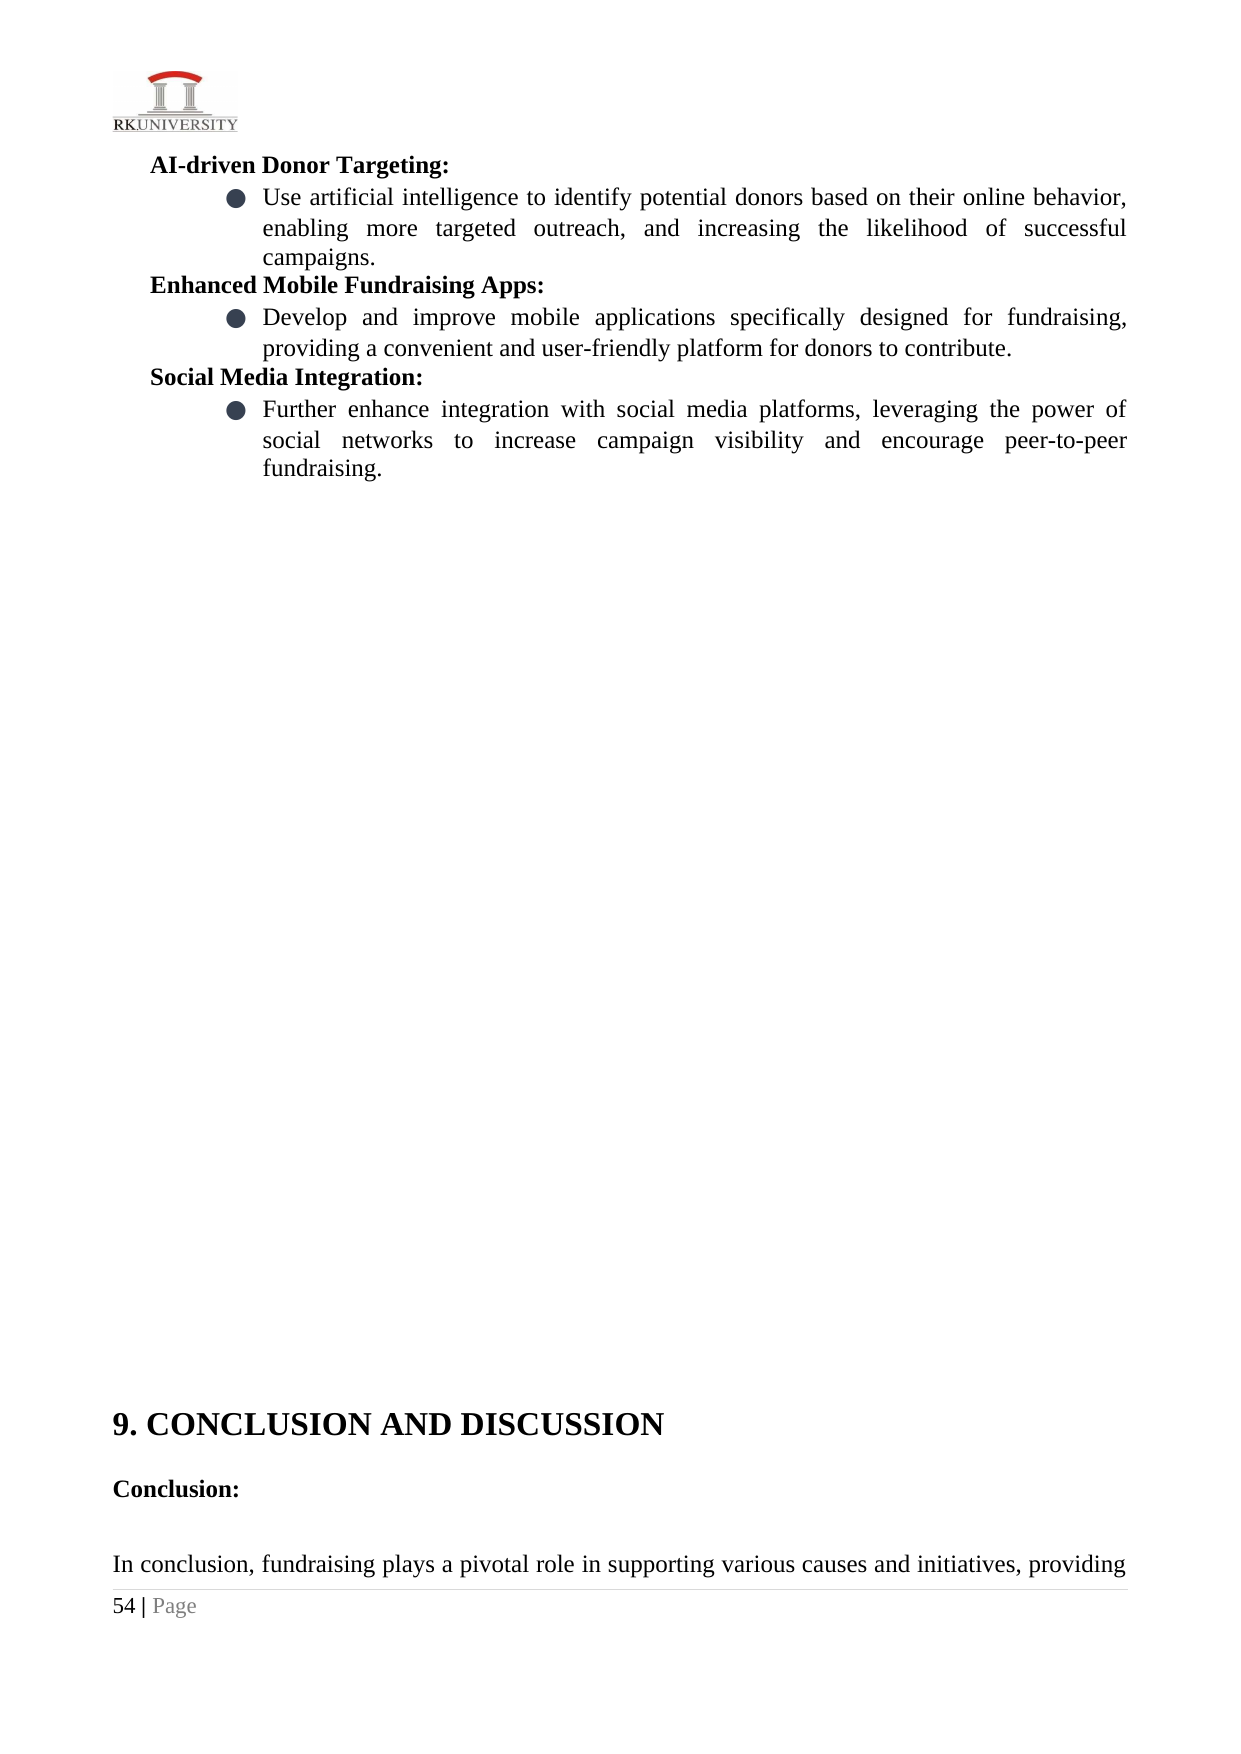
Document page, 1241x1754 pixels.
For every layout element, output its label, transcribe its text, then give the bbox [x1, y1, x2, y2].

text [112, 1549, 1128, 1577]
text Conclusion: [112, 1474, 1128, 1503]
list AI-driven Donor Targeting: [150, 150, 1128, 179]
list Use artificial intelligence to identify potential donors based on their online behavior, enabling more targeted outreach, and increasing the likelihood of successful campaigns. [225, 179, 1128, 270]
text 9. CONCLUSION AND DISCUSSION [112, 1405, 1128, 1443]
list Further enhance integration with social media platforms, leveraging the power of social networks to increase campaign visibility and encourage peer-to-peer fundraising. [225, 391, 1128, 482]
list Develop and improve mobile applications specifically designed for fundraising, providing a convenient and user-friendly platform for donors to contribute. [225, 299, 1128, 362]
list Enhanced Mobile Fundraising Apps: [150, 270, 1128, 299]
list Social Media Integration: [150, 362, 1128, 391]
picture [112, 71, 238, 132]
